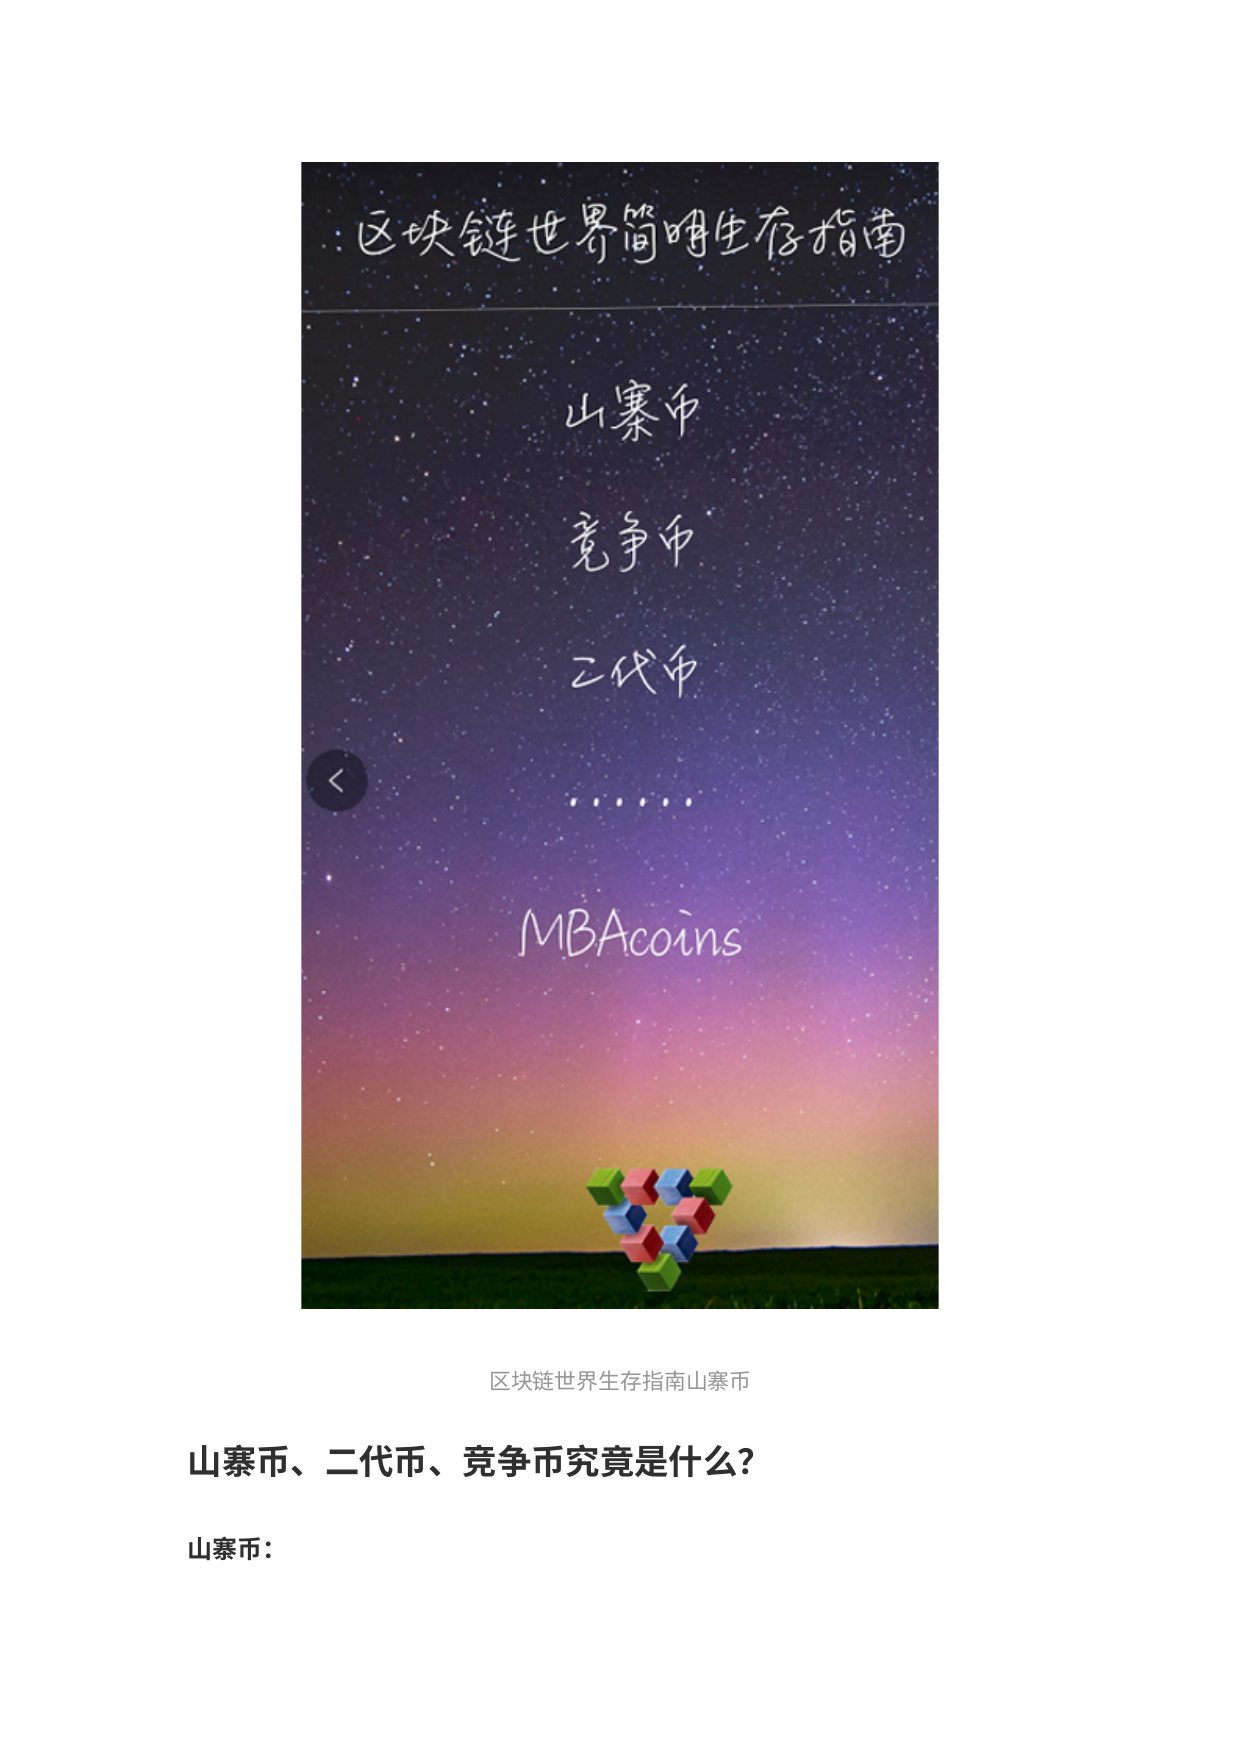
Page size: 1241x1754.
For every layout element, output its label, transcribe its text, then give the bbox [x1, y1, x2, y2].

text 山寨币、二代币、竞争币究竟是什么？ [187, 1427, 1053, 1492]
text 山寨币： [187, 1515, 1053, 1580]
text 区块链世界生存指南山寨币 [187, 1363, 1053, 1396]
picture [301, 162, 939, 1309]
